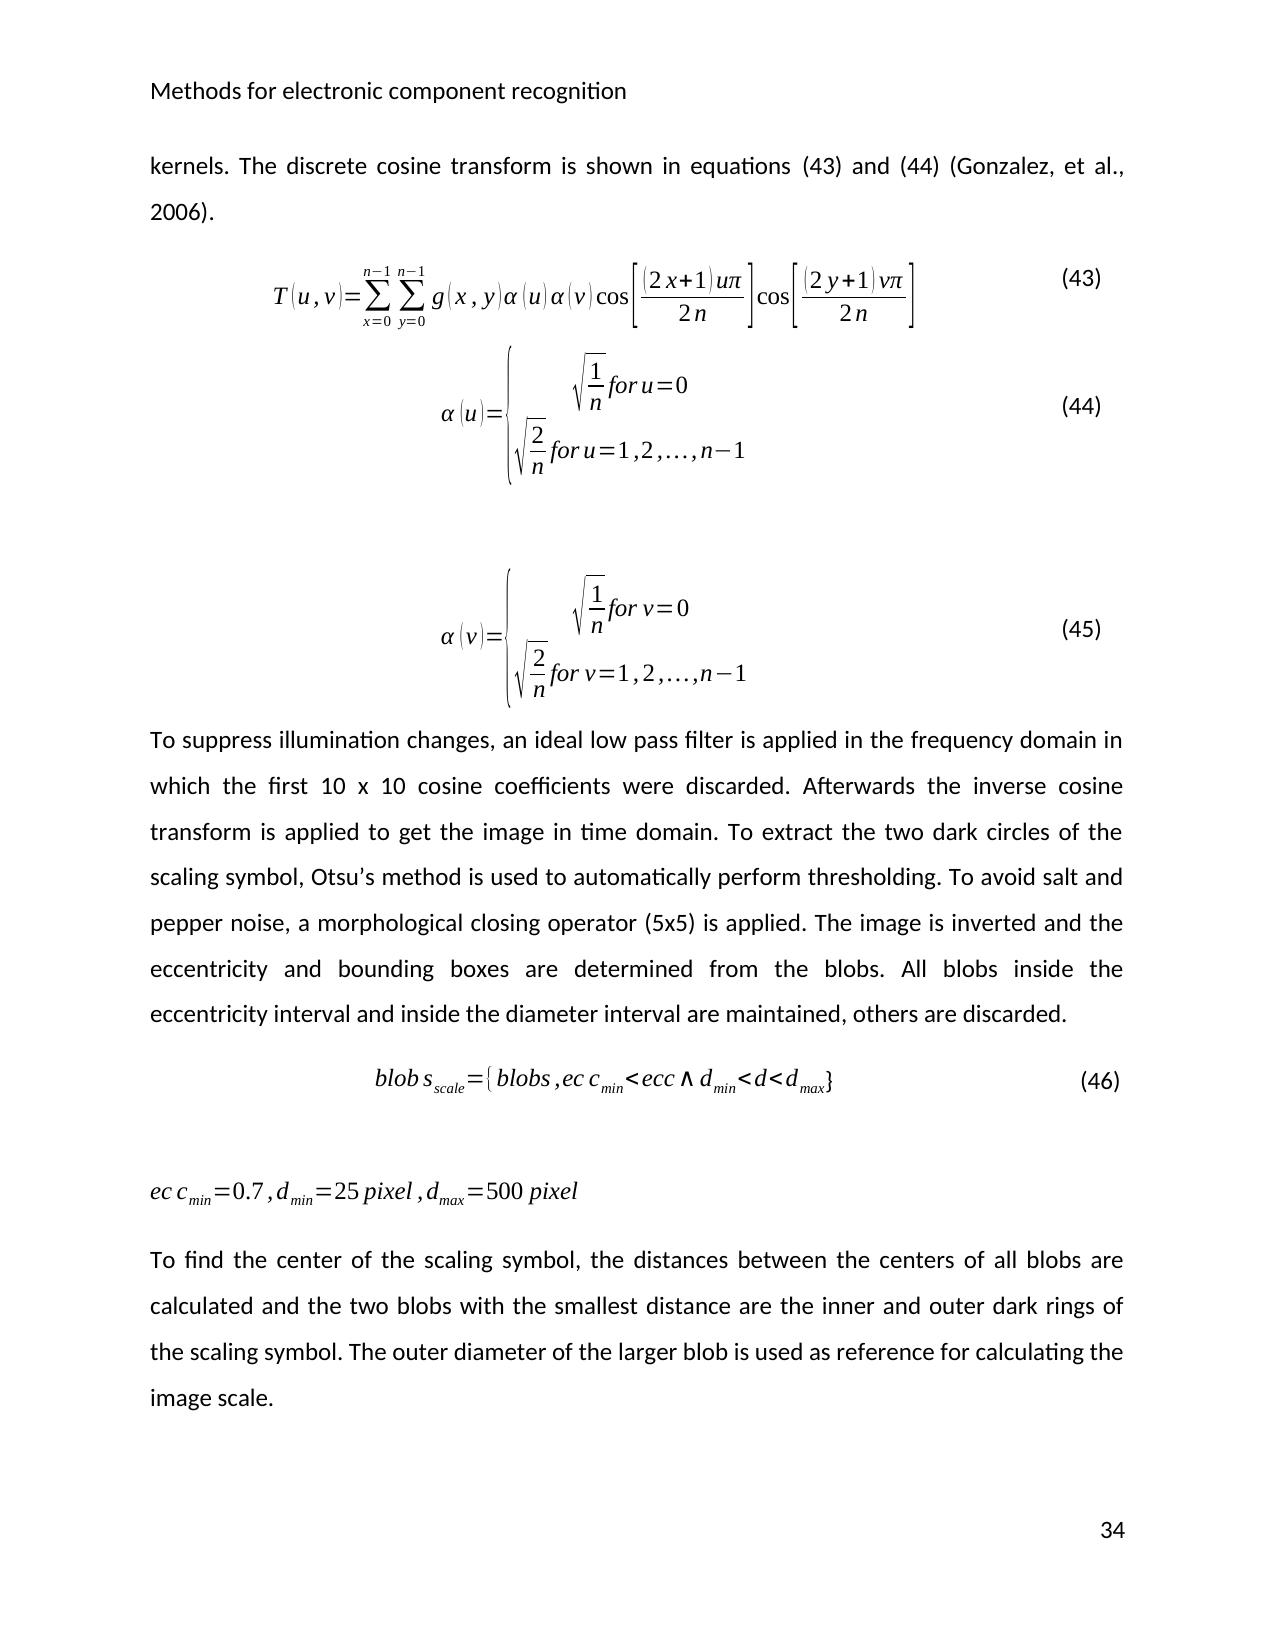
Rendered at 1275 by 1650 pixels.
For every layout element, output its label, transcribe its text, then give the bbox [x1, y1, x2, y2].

text To find the center of the scaling symbol, the distances between the centers of all blobs are calculated and the two blobs with the smallest distance are the inner and outer dark rings of the scaling symbol. The outer diameter of the larger blob is used as reference for calculating the image scale. [150, 1245, 1125, 1412]
text To suppress illumination changes, an ideal low pass filter is applied in the frequency domain in which the first 10 x 10 cosine coefficients were discarded. Afterwards the inverse cosine transform is applied to get the image in time domain. To extract the two dark circles of the scaling symbol, Otsu’s method is used to automatically perform thresholding. To avoid salt and pepper noise, a morphological closing operator (5x5) is applied. The image is inverted and the eccentricity and bounding boxes are determined from the blobs. All blobs inside the eccentricity interval and inside the diameter interval are maintained, others are discarded. [150, 724, 1125, 1029]
table_header [139, 568, 1050, 724]
table_header [139, 262, 1050, 345]
table_header } [139, 1065, 1069, 1111]
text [150, 150, 1125, 226]
table_cell [139, 345, 1050, 501]
